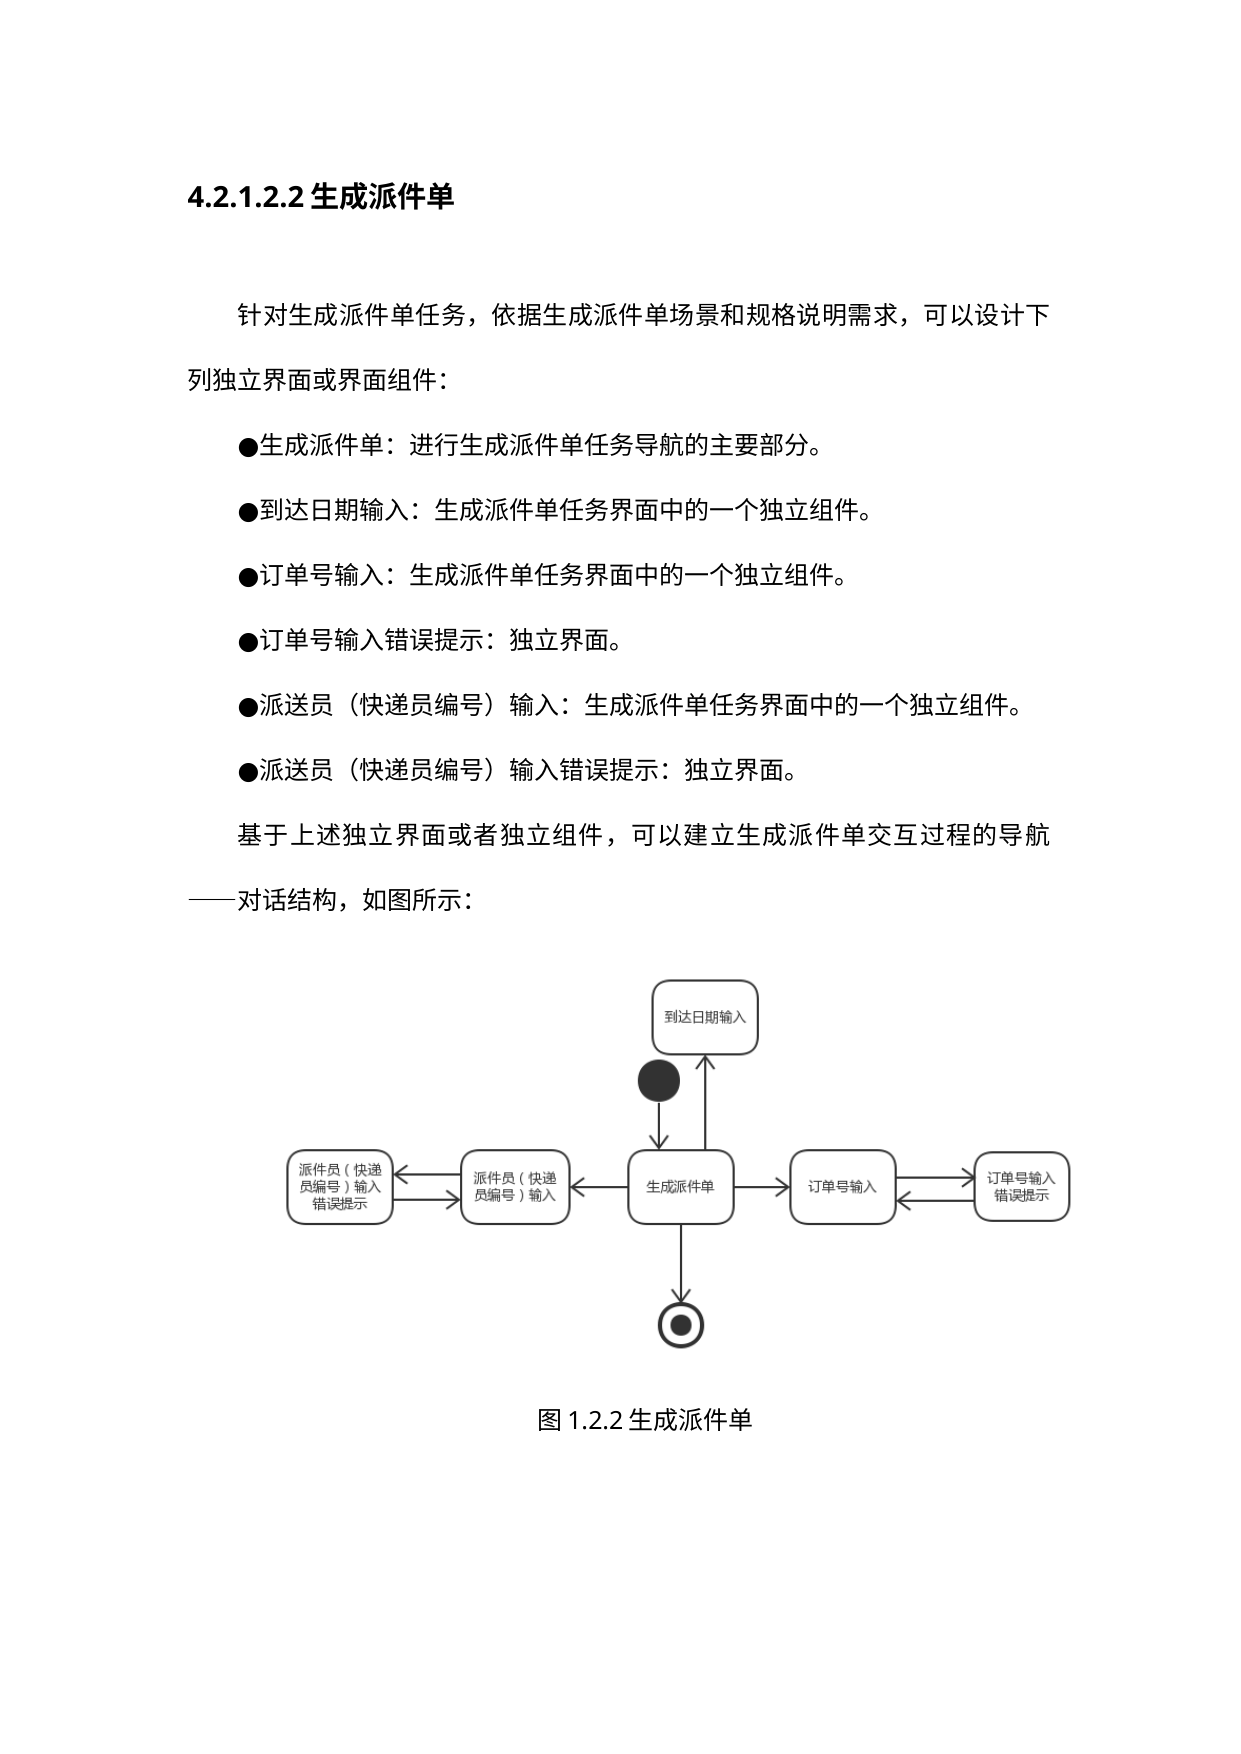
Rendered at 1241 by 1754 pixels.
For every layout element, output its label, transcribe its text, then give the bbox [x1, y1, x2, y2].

text ●派送员（快递员编号）输入错误提示：独立界面。 [187, 736, 1053, 801]
text ●订单号输入：生成派件单任务界面中的一个独立组件。 [187, 541, 1053, 606]
text ●派送员（快递员编号）输入：生成派件单任务界面中的一个独立组件。 [187, 671, 1053, 736]
text ●订单号输入错误提示：独立界面。 [187, 606, 1053, 671]
text 针对生成派件单任务，依据生成派件单场景和规格说明需求，可以设计下列独立界面或界面组件： [187, 281, 1053, 411]
text 图1.2.2生成派件单 [187, 1386, 1053, 1451]
text ●生成派件单：进行生成派件单任务导航的主要部分。 [187, 411, 1053, 476]
picture [237, 930, 1103, 1380]
text 基于上述独立界面或者独立组件，可以建立生成派件单交互过程的导航——对话结构，如图所示： [187, 801, 1053, 931]
subtitle 4.2.1.2.2生成派件单 [187, 162, 1053, 227]
text ●到达日期输入：生成派件单任务界面中的一个独立组件。 [187, 476, 1053, 541]
